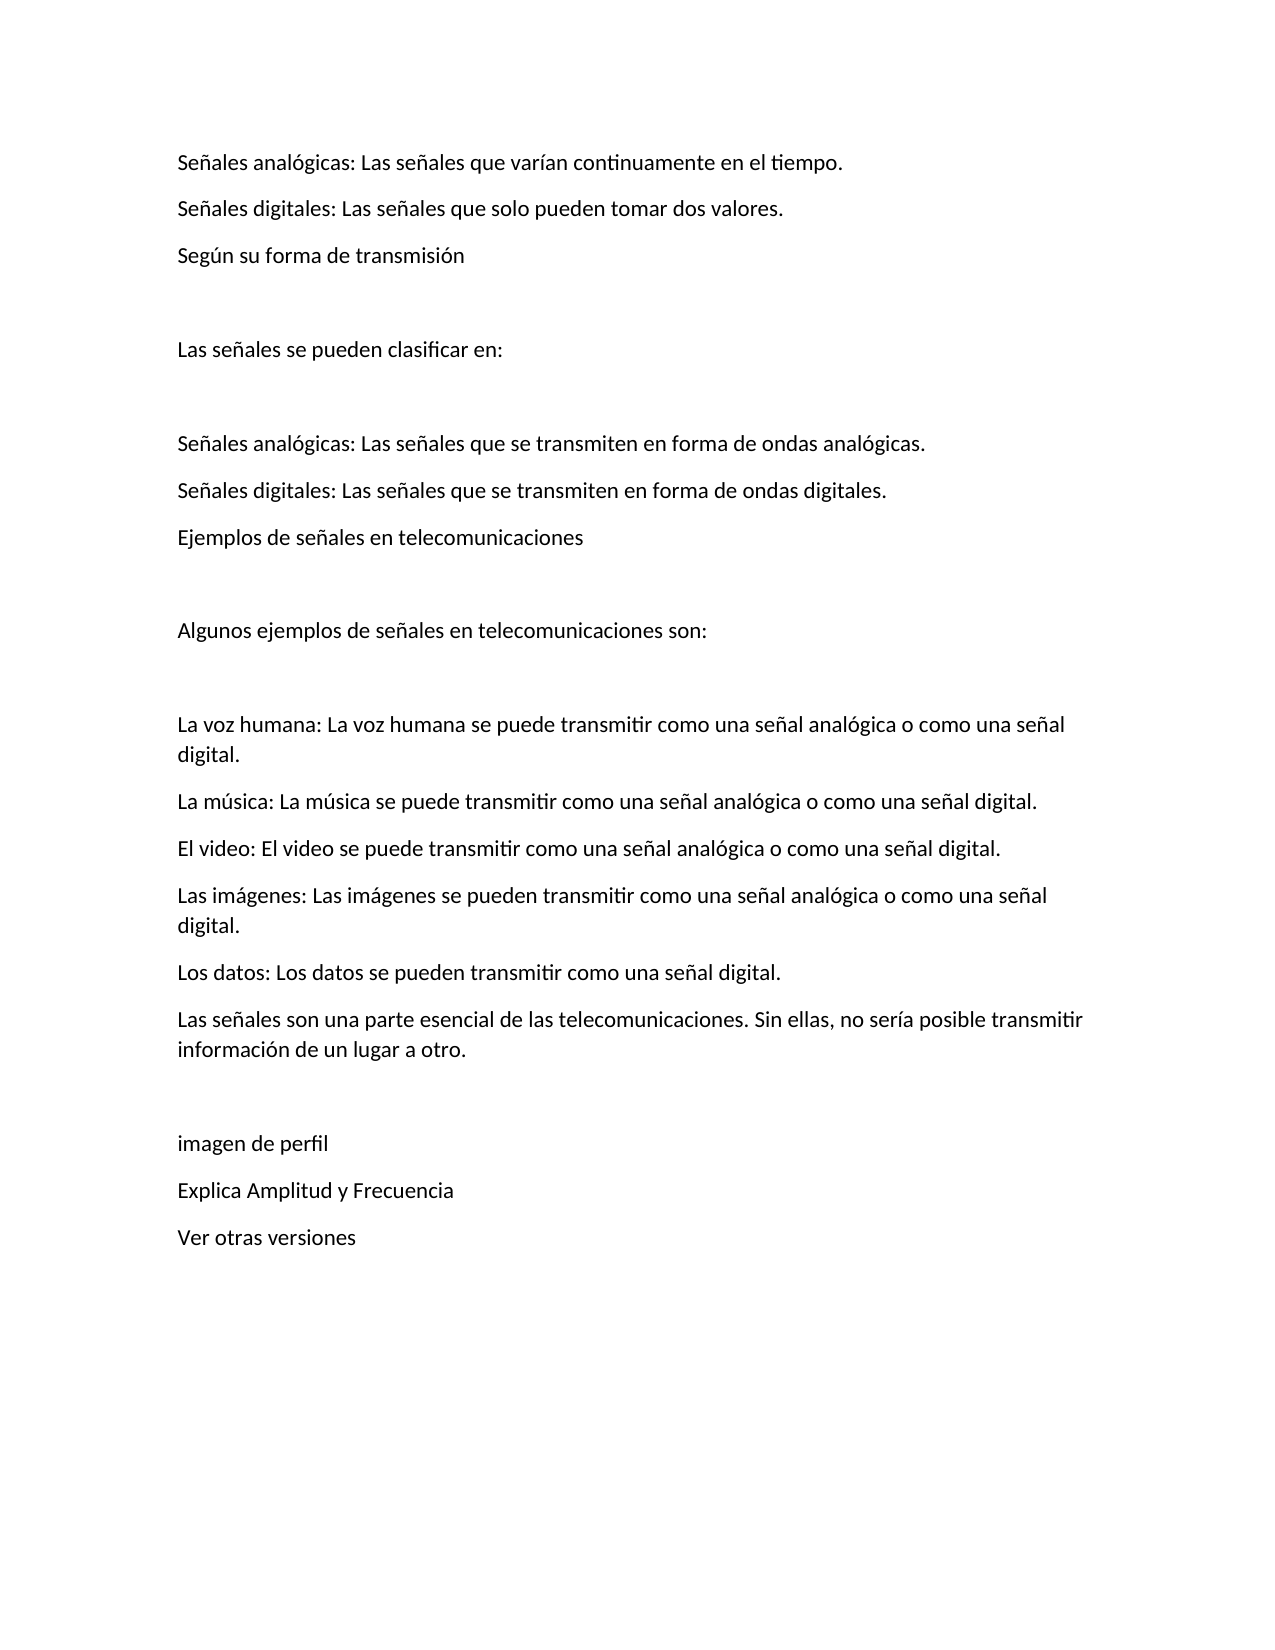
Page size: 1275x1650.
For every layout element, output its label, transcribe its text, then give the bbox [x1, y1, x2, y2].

text Las señales son una parte esencial de las telecomunicaciones. Sin ellas, no sería posible transmitir información de un lugar a otro. [177, 1005, 1098, 1063]
text Señales digitales: Las señales que solo pueden tomar dos valores. [177, 194, 1098, 222]
text Explica Amplitud y Frecuencia [177, 1176, 1098, 1204]
text Señales analógicas: Las señales que varían continuamente en el tiempo. [177, 148, 1098, 176]
text La música: La música se puede transmitir como una señal analógica o como una señal digital. [177, 787, 1098, 815]
text La voz humana: La voz humana se puede transmitir como una señal analógica o como una señal digital. [177, 710, 1098, 768]
text Las señales se pueden clasificar en: [177, 335, 1098, 363]
text Las imágenes: Las imágenes se pueden transmitir como una señal analógica o como una señal digital. [177, 881, 1098, 939]
text Señales analógicas: Las señales que se transmiten en forma de ondas analógicas. [177, 429, 1098, 457]
text Según su forma de transmisión [177, 241, 1098, 269]
text Algunos ejemplos de señales en telecomunicaciones son: [177, 616, 1098, 644]
text imagen de perfil [177, 1129, 1098, 1157]
text Ejemplos de señales en telecomunicaciones [177, 523, 1098, 551]
text El video: El video se puede transmitir como una señal analógica o como una señal digital. [177, 834, 1098, 862]
text Señales digitales: Las señales que se transmiten en forma de ondas digitales. [177, 476, 1098, 504]
text Los datos: Los datos se pueden transmitir como una señal digital. [177, 958, 1098, 986]
text Ver otras versiones [177, 1223, 1098, 1251]
